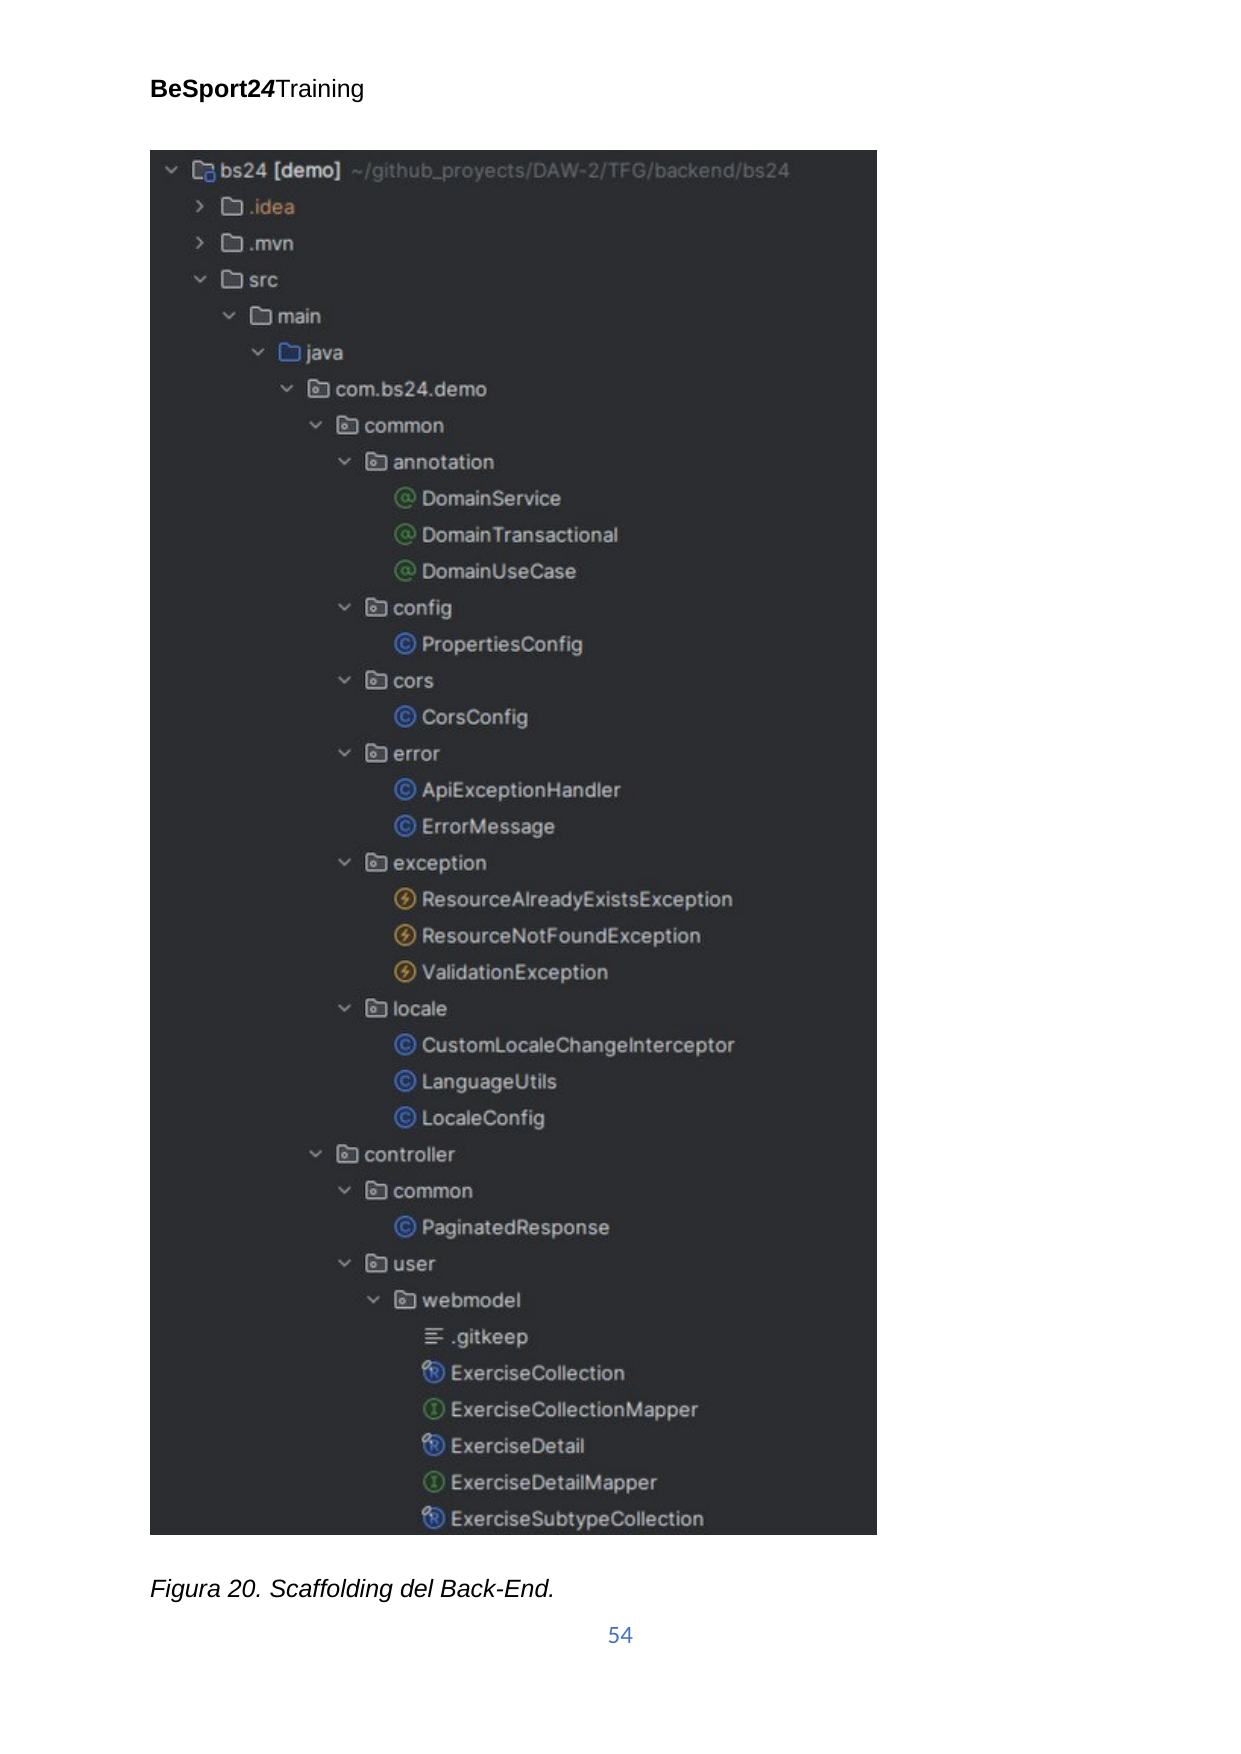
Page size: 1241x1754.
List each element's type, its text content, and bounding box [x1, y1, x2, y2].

picture [150, 150, 877, 1535]
text Figura 20. Scaffolding del Back-End. [150, 1574, 1090, 1603]
